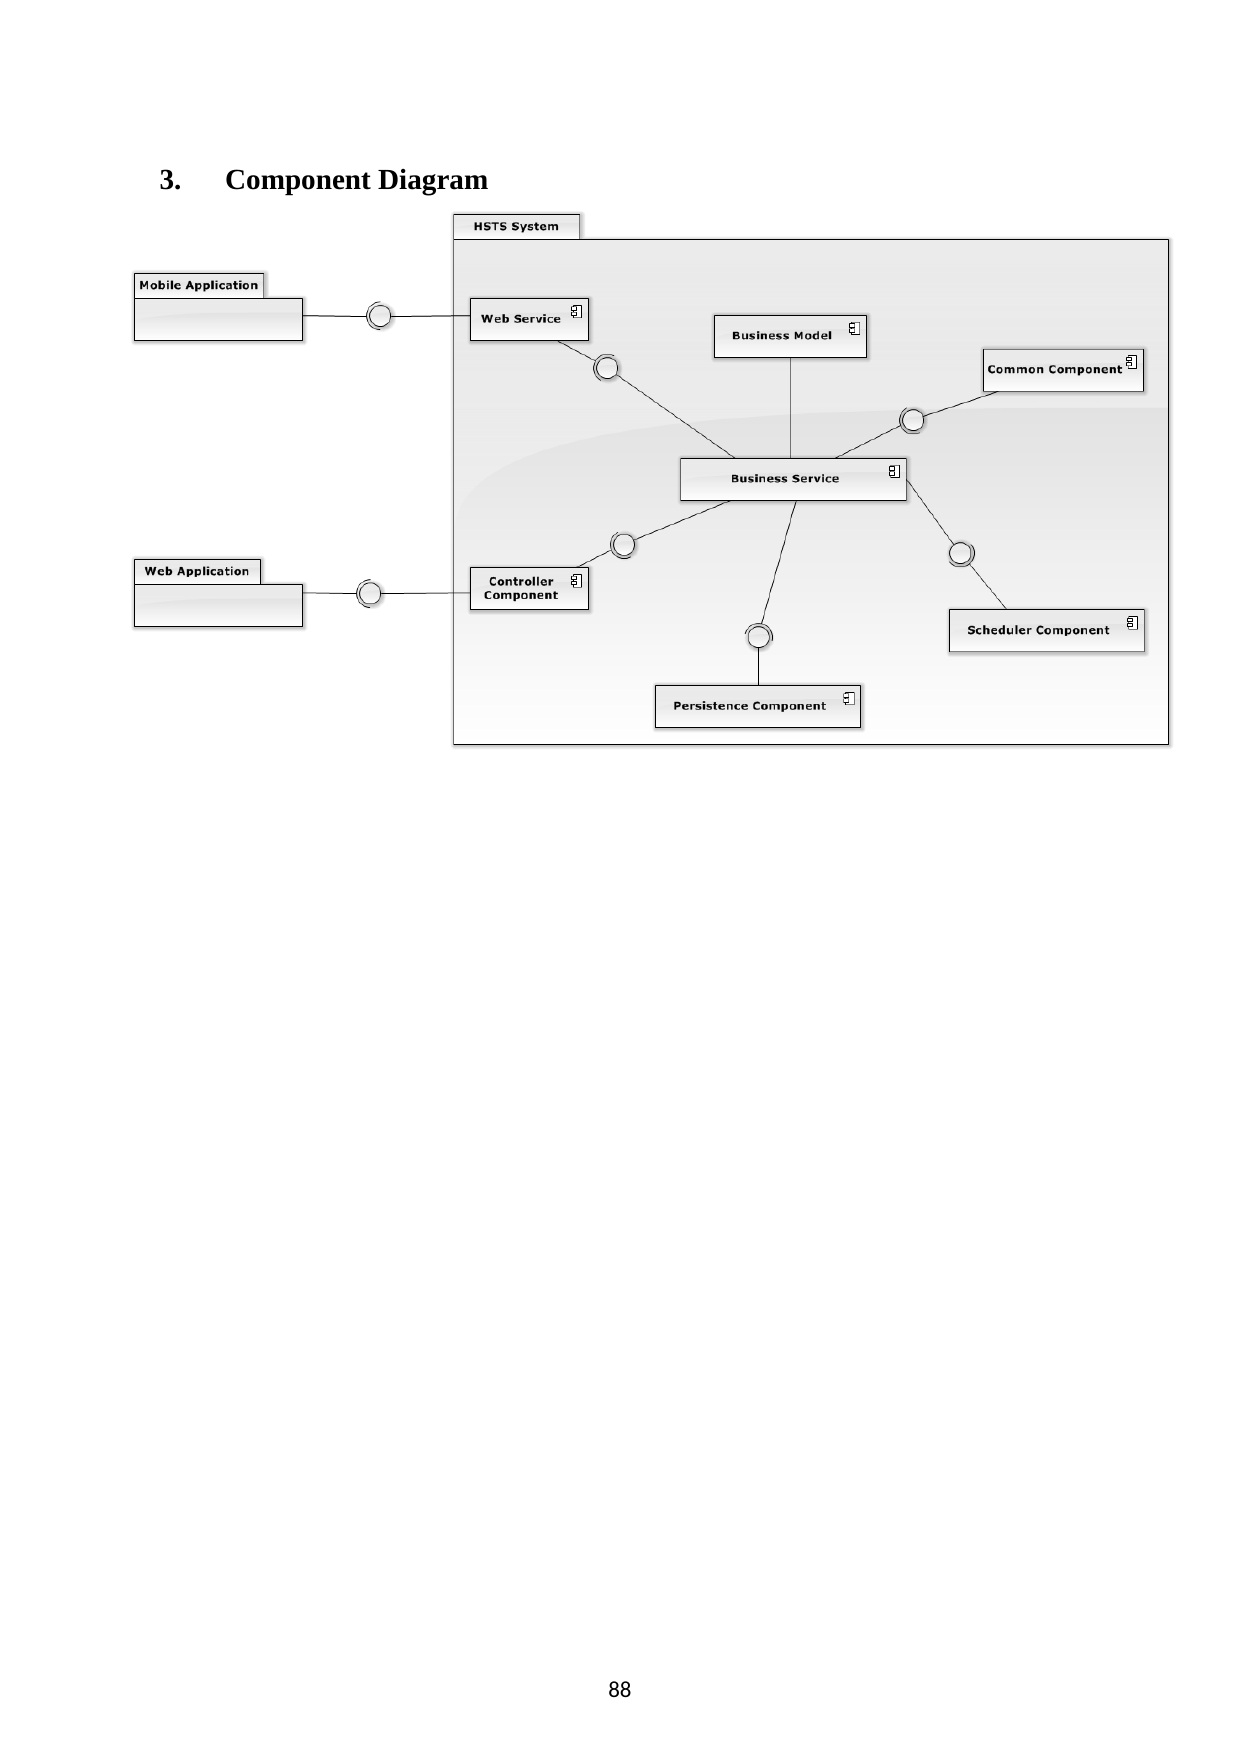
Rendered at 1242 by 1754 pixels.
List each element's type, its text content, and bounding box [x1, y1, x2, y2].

subtitle Component Diagram [159, 162, 1146, 196]
picture [121, 201, 1180, 757]
